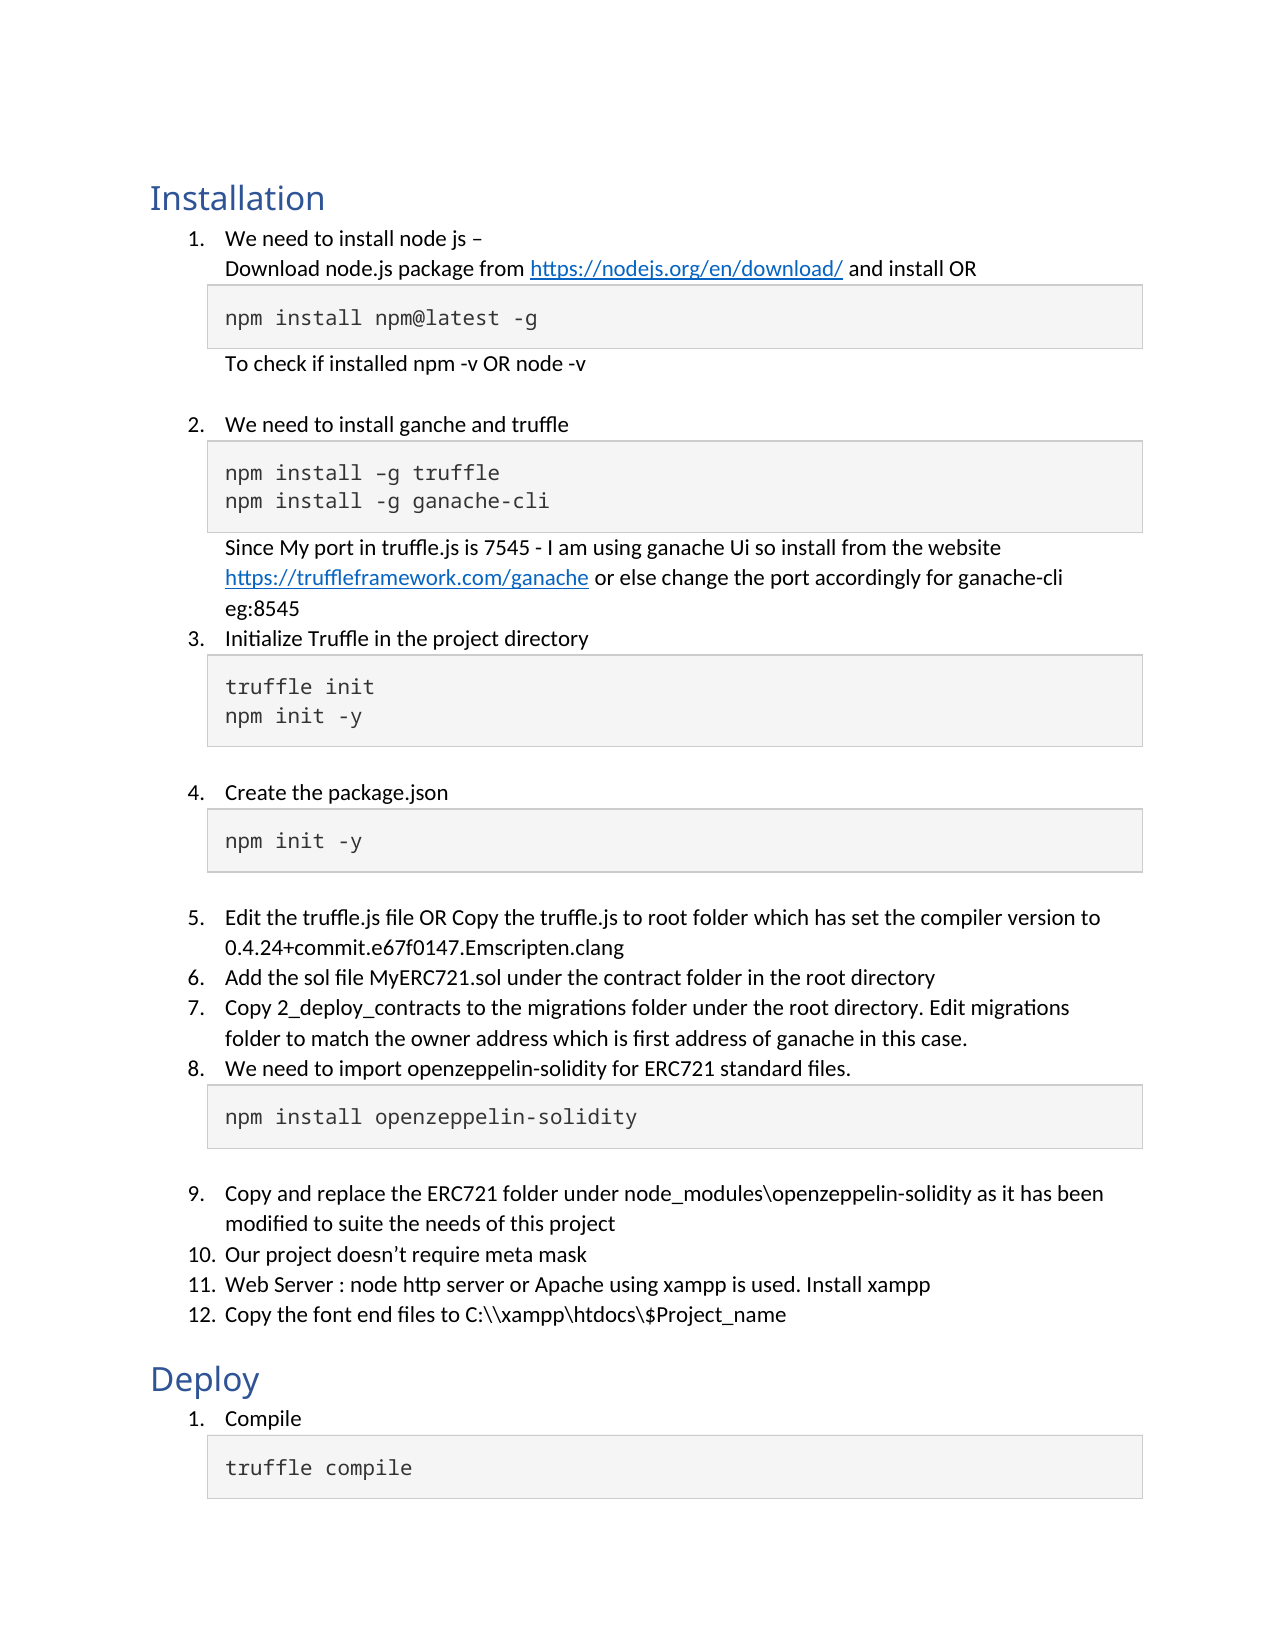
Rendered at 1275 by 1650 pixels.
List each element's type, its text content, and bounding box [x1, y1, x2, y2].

list Initialize Truffle in the project directory [187, 624, 1125, 652]
list npm init -y [208, 682, 1142, 746]
subtitle Installation [150, 175, 1125, 220]
list Copy 2_deploy_contracts to the migrations folder under the root directory. Edit migrations folder to match the owner address which is first address of ganache in this case. [187, 993, 1125, 1052]
list Create the package.json [187, 778, 1125, 806]
list Copy the font end files to C:\\xampp\htdocs\$Project_name [187, 1300, 1125, 1328]
list Our project doesn’t require meta mask [187, 1240, 1125, 1268]
list npm init -y [208, 810, 1142, 871]
list Compile [187, 1404, 1125, 1432]
list We need to install ganche and truffle [187, 410, 1125, 438]
subtitle Deploy [150, 1355, 1125, 1401]
list Add the sol file MyERC721.sol under the contract folder in the root directory [187, 963, 1125, 991]
list Web Server : node http server or Apache using xampp is used. Install xampp [187, 1270, 1125, 1298]
list truffle init [208, 656, 1142, 682]
list To check if installed npm -v OR node -v [225, 349, 1125, 377]
list Edit the truffle.js file OR Copy the truffle.js to root folder which has set the compiler version to 0.4.24+commit.e67f0147.Emscripten.clang [187, 903, 1125, 961]
list npm install openzeppelin-solidity [208, 1086, 1142, 1148]
list Since My port in truffle.js is 7545 - I am using ganache Ui so install from the website https://truffleframework.com/ganache or else change the port accordingly for ganache-cli eg:8545 [225, 533, 1125, 622]
list npm install npm@latest -g [208, 286, 1142, 348]
list npm install –g truffle npm install ‐g ganache-cli [208, 442, 1142, 532]
list truffle compile [208, 1436, 1142, 1498]
list Copy and replace the ERC721 folder under node_modules\openzeppelin-solidity as it has been modified to suite the needs of this project [187, 1179, 1125, 1237]
list We need to import openzeppelin-solidity for ERC721 standard files. [187, 1054, 1125, 1082]
list We need to install node js – Download node.js package from https://nodejs.org/en/download/ and install OR [187, 224, 1125, 282]
